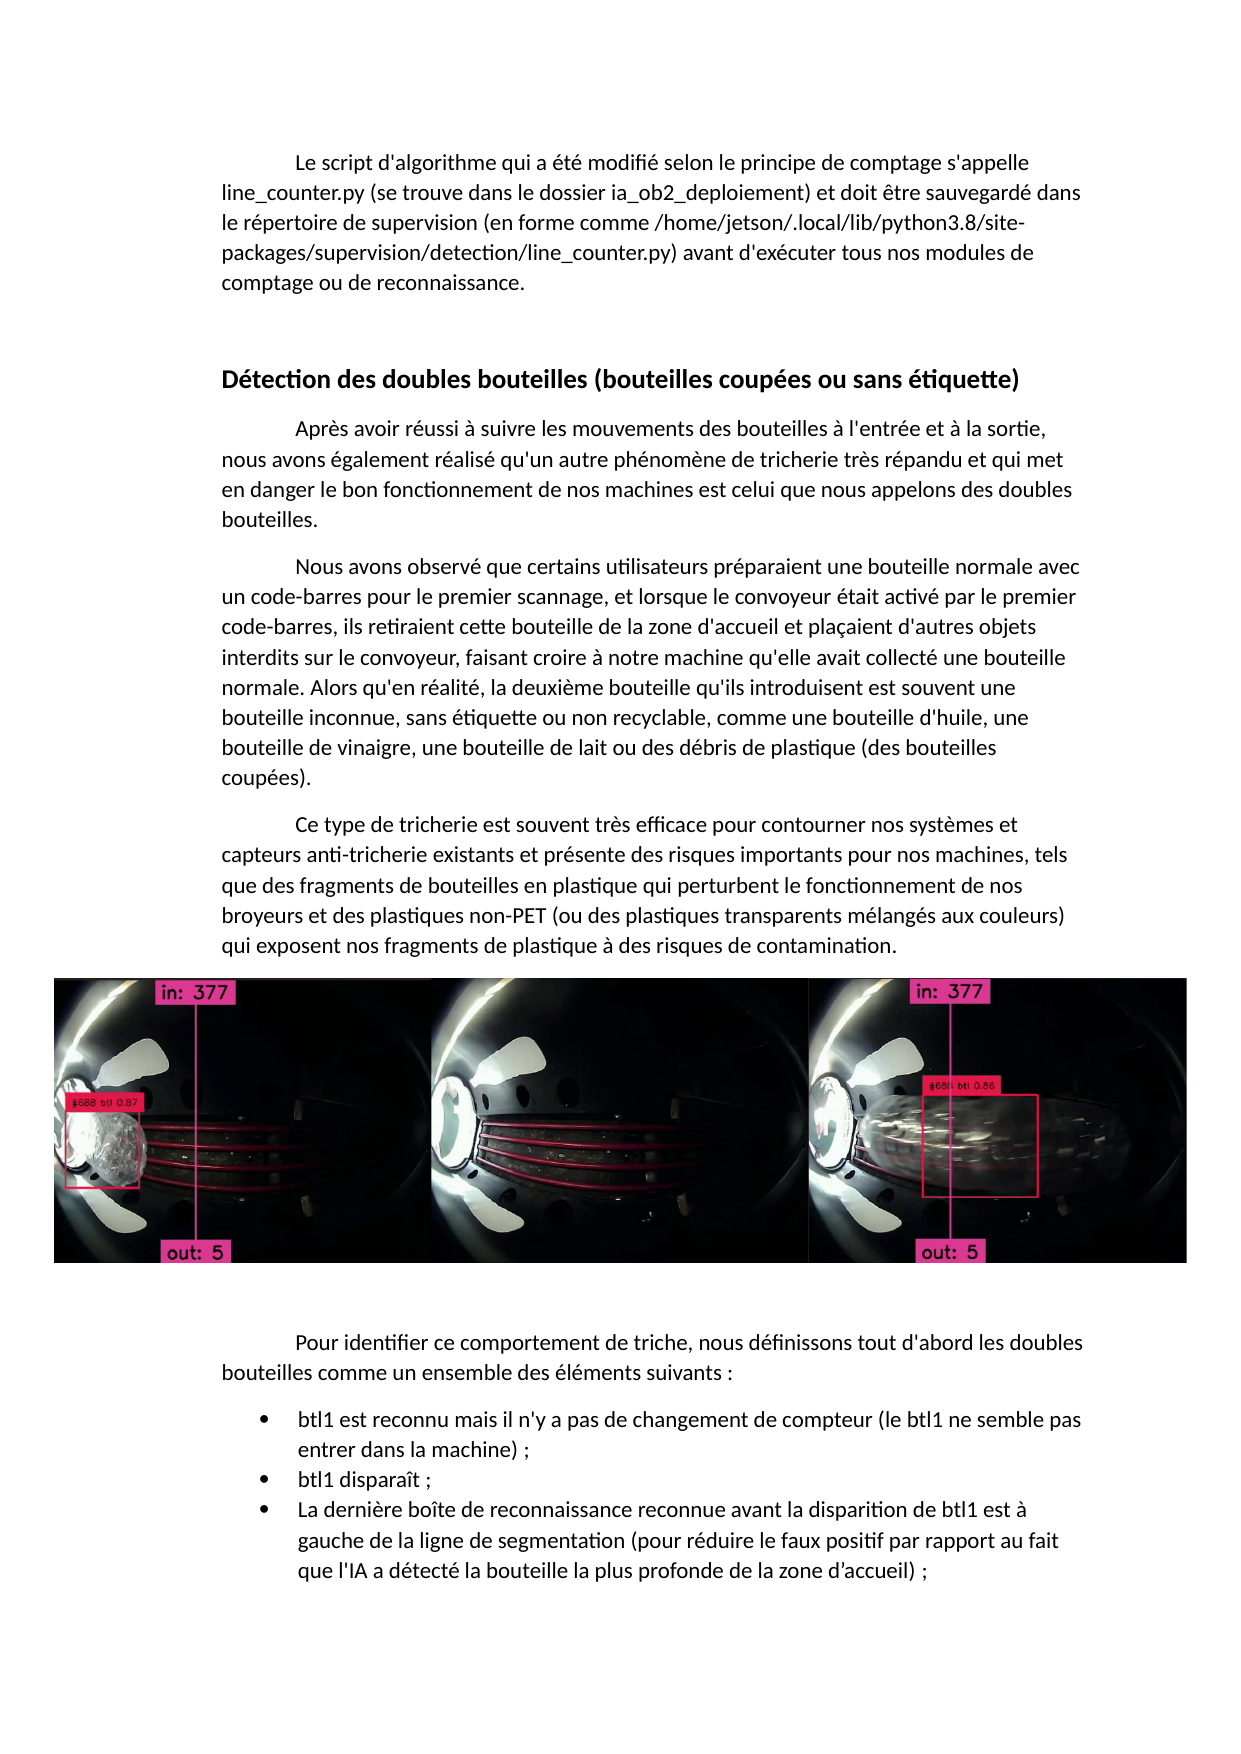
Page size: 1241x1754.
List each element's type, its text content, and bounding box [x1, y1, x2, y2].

picture [54, 978, 1187, 1263]
text Nous avons observé que certains utilisateurs préparaient une bouteille normale avec un code-barres pour le premier scannage, et lorsque le convoyeur était activé par le premier code-barres, ils retiraient cette bouteille de la zone d'accueil et plaçaient d'autres objets interdits sur le convoyeur, faisant croire à notre machine qu'elle avait collecté une bouteille normale. Alors qu'en réalité, la deuxième bouteille qu'ils introduisent est souvent une bouteille inconnue, sans étiquette ou non recyclable, comme une bouteille d'huile, une bouteille de vinaigre, une bouteille de lait ou des débris de plastique (des bouteilles coupées). [221, 552, 1093, 791]
text Après avoir réussi à suivre les mouvements des bouteilles à l'entrée et à la sortie, nous avons également réalisé qu'un autre phénomène de tricherie très répandu et qui met en danger le bon fonctionnement de nos machines est celui que nous appelons des doubles bouteilles. [221, 414, 1093, 533]
list btl1 disparaît ; [260, 1465, 1093, 1493]
text Ce type de tricherie est souvent très efficace pour contourner nos systèmes et capteurs anti-tricherie existants et présente des risques importants pour nos machines, tels que des fragments de bouteilles en plastique qui perturbent le fonctionnement de nos broyeurs et des plastiques non-PET (ou des plastiques transparents mélangés aux couleurs) qui exposent nos fragments de plastique à des risques de contamination. [221, 810, 1093, 959]
text Pour identifier ce comportement de triche, nous définissons tout d'abord les doubles bouteilles comme un ensemble des éléments suivants : [221, 1328, 1093, 1386]
list btl1 est reconnu mais il n'y a pas de changement de compteur (le btl1 ne semble pas entrer dans la machine) ; [260, 1405, 1093, 1463]
text Le script d'algorithme qui a été modifié selon le principe de comptage s'appelle line_counter.py (se trouve dans le dossier ia_ob2_deploiement) et doit être sauvegardé dans le répertoire de supervision (en forme comme /home/jetson/.local/lib/python3.8/site-packages/supervision/detection/line_counter.py) avant d'exécuter tous nos modules de comptage ou de reconnaissance. [221, 148, 1093, 296]
list La dernière boîte de reconnaissance reconnue avant la disparition de btl1 est à gauche de la ligne de segmentation (pour réduire le faux positif par rapport au fait que l'IA a détecté la bouteille la plus profonde de la zone d’accueil) ; [260, 1496, 1093, 1584]
text Détection des doubles bouteilles (bouteilles coupées ou sans étiquette) [148, 362, 1093, 395]
